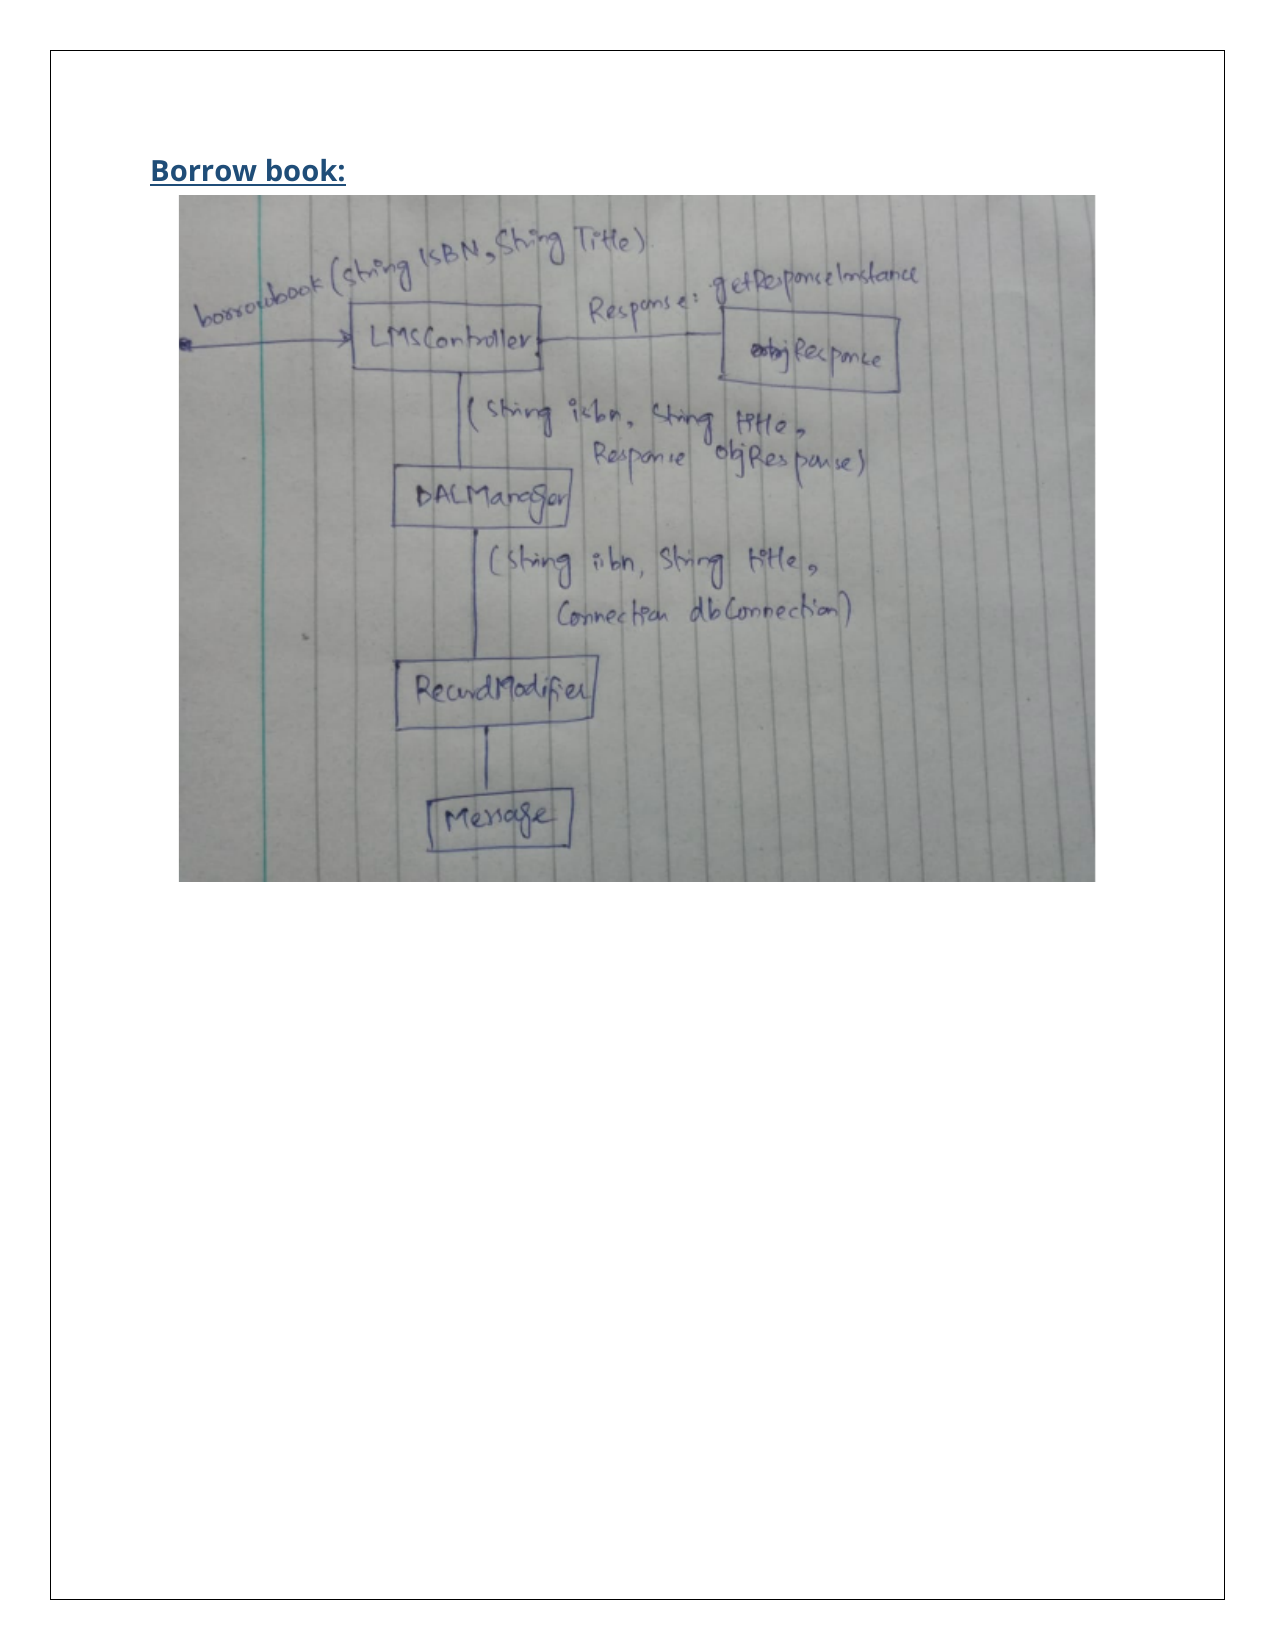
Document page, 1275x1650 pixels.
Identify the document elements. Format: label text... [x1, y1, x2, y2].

subtitle Borrow book: [150, 150, 1125, 190]
picture [178, 195, 1097, 882]
